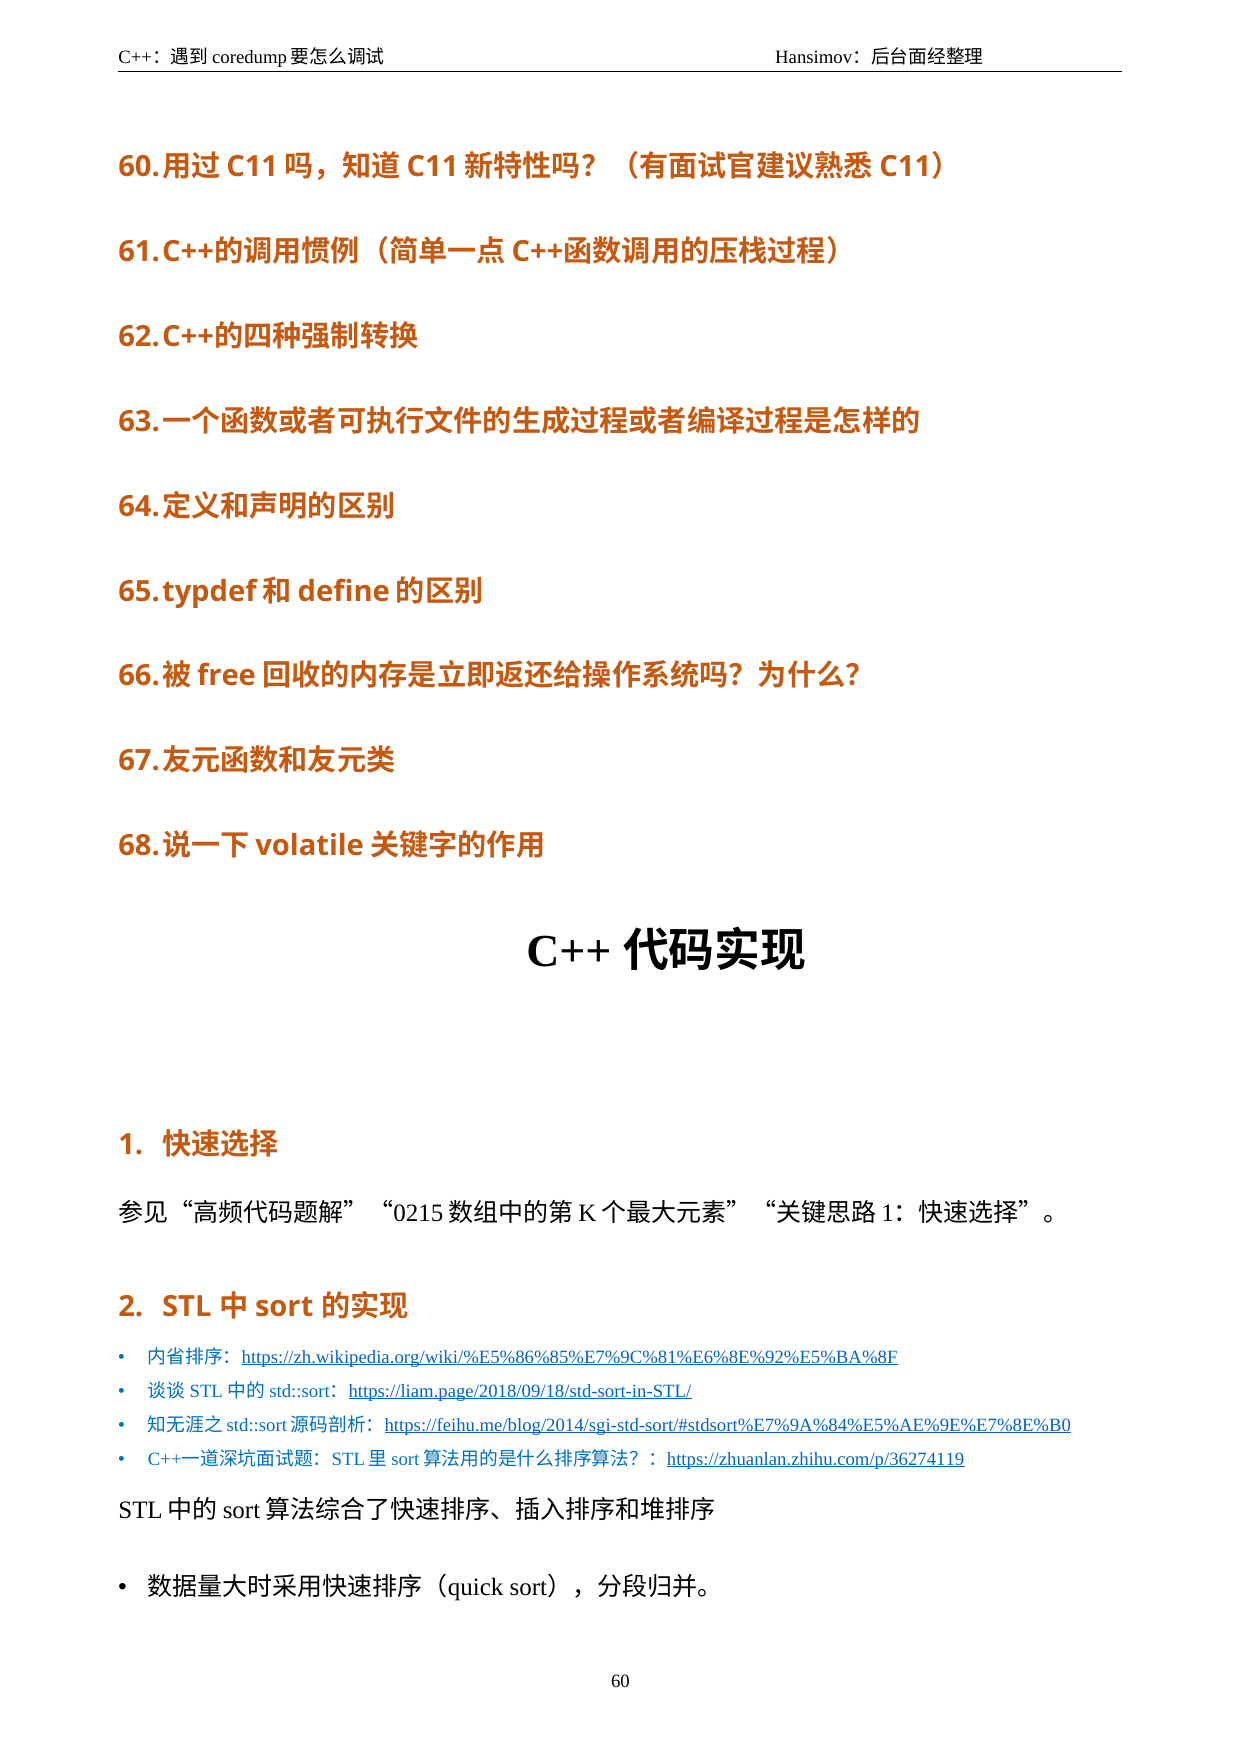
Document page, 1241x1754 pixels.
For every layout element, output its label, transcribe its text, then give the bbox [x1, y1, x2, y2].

subtitle STL 中 sort 的实现 [118, 1270, 1122, 1338]
subtitle 说一下volatile关键字的作用 [118, 809, 1122, 877]
subtitle C++的调用惯例（简单一点C++函数调用的压栈过程） [118, 215, 1122, 283]
subtitle 用过C11吗，知道C11新特性吗？（有面试官建议熟悉 C11） [118, 130, 1122, 198]
text C++一道深坑面试题：STL里sort算法用的是什么排序算法？：https://zhuanlan.zhihu.com/p/36274119 [118, 1440, 1122, 1474]
text 数据量大时采用快速排序（quick sort），分段归并。 [118, 1551, 1122, 1619]
text 参见“高频代码题解”“0215数组中的第K个最大元素”“关键思路1：快速选择”。 [118, 1176, 1122, 1244]
subtitle C++ 代码实现 [118, 912, 1122, 980]
subtitle 友元函数和友元类 [118, 724, 1122, 792]
subtitle typdef和define的区别 [118, 554, 1122, 622]
subtitle 定义和声明的区别 [118, 469, 1122, 537]
text STL中的sort算法综合了快速排序、插入排序和堆排序 [118, 1474, 1122, 1542]
text 内省排序：https://zh.wikipedia.org/wiki/%E5%86%85%E7%9C%81%E6%8E%92%E5%BA%8F [118, 1338, 1122, 1372]
subtitle 快速选择 [118, 1108, 1097, 1176]
subtitle C++的四种强制转换 [118, 300, 1122, 368]
subtitle 一个函数或者可执行文件的生成过程或者编译过程是怎样的 [118, 384, 1122, 452]
text 谈谈 STL 中的 std::sort：https://liam.page/2018/09/18/std-sort-in-STL/ [118, 1372, 1122, 1406]
text 知无涯之std::sort源码剖析：https://feihu.me/blog/2014/sgi-std-sort/#stdsort%E7%9A%84%E5%AE%9E%E7%8E%B0 [118, 1406, 1122, 1440]
subtitle 被free回收的内存是立即返还给操作系统吗？为什么？ [118, 639, 1122, 707]
